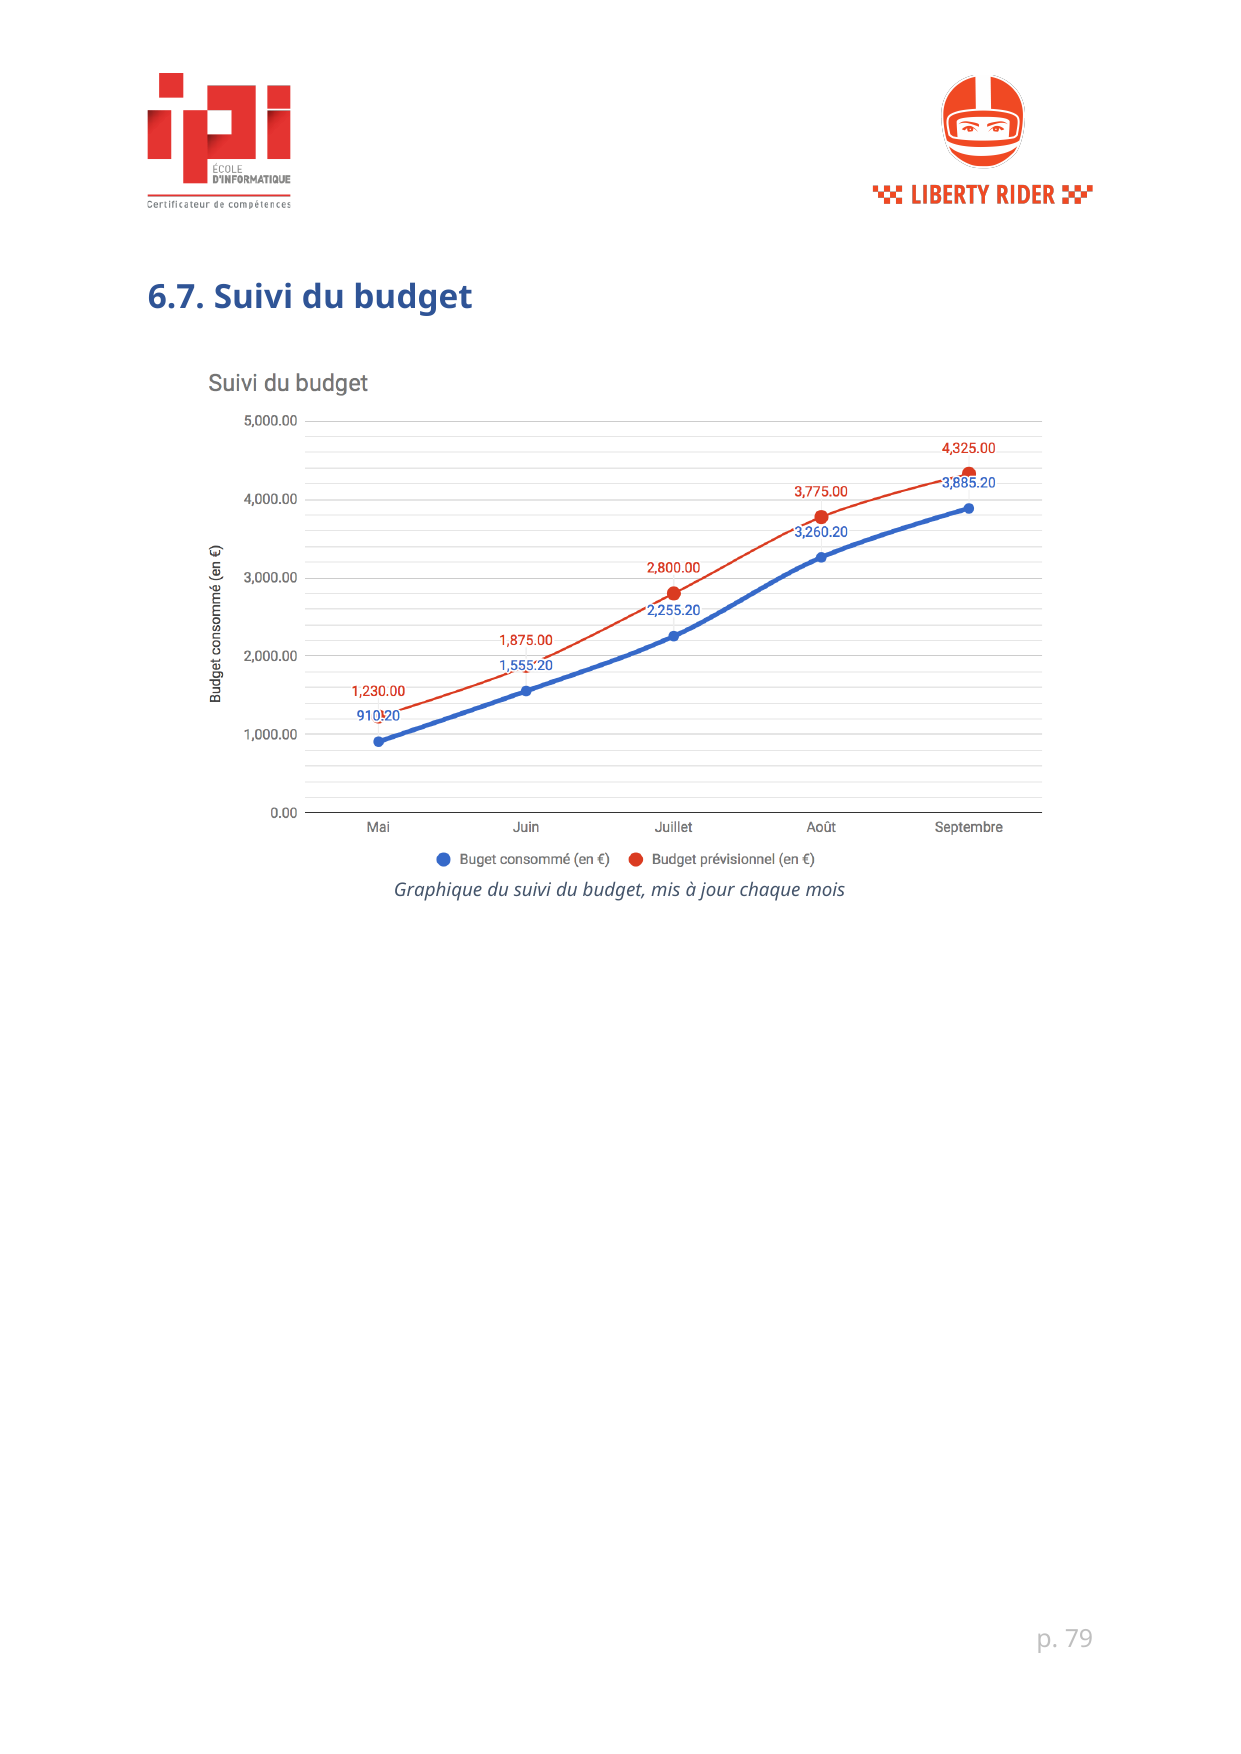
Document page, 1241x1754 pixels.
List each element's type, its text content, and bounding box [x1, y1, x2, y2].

picture [147, 73, 291, 209]
picture [198, 362, 1043, 872]
subtitle Suivi du budget [148, 273, 1093, 318]
picture [872, 75, 1093, 209]
text Graphique du suivi du budget, mis à jour chaque mois [148, 876, 1093, 902]
